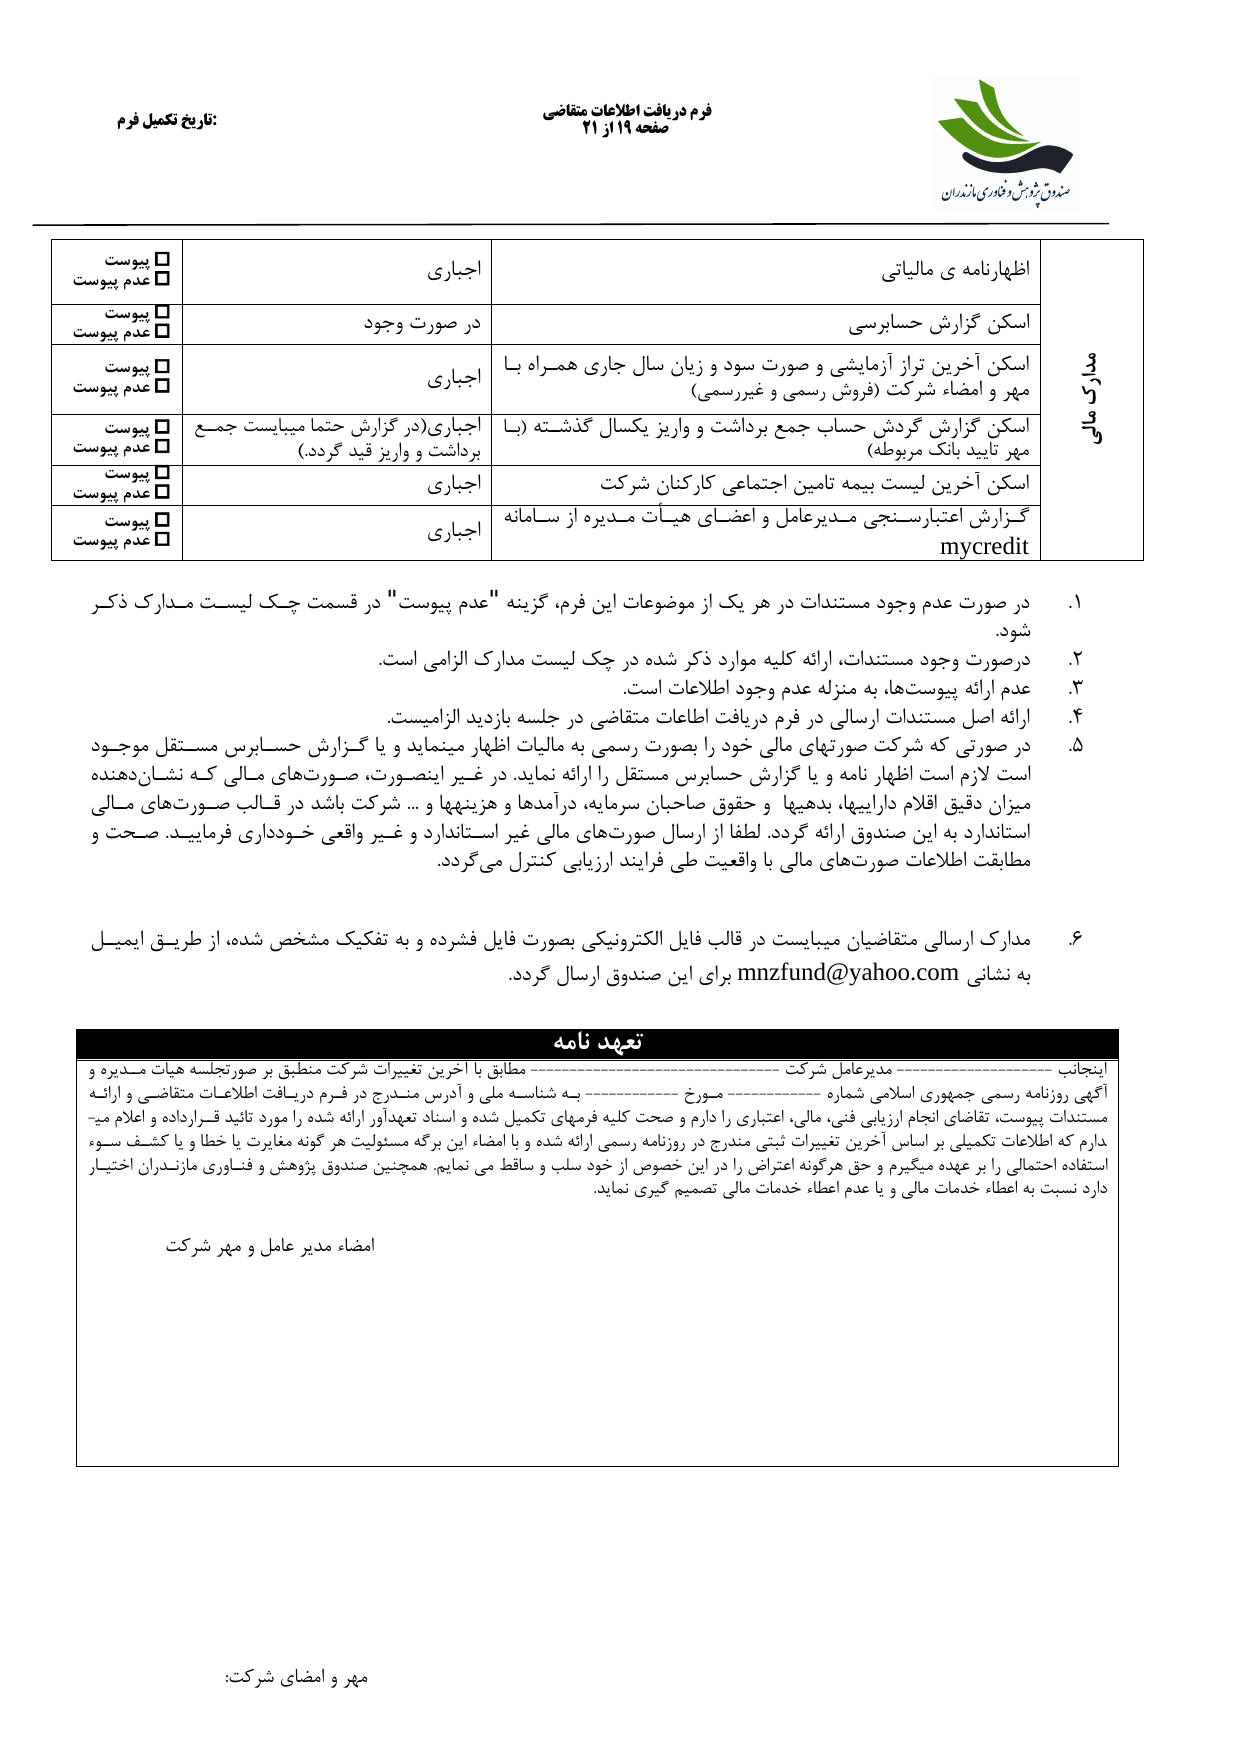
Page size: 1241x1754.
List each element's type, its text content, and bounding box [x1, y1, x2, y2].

table_cell اسکن آخرین لیست بیمه تامین اجتماعی کارکنان شرکت [492, 466, 1040, 505]
table_cell اسکن آخرین تراز آزمایشی و صورت سود و زیان سال جاری همراه با مهر و امضاء شرکت (فروش رسمی و غیررسمی) [492, 345, 1040, 414]
list درصورت وجود مستندات، ارائه کلیه موارد ذکر شده در چک لیست مدارک الزامی است. [90, 649, 1068, 674]
table_cell در صورت وجود [183, 305, 491, 344]
table_cell پیوست عدم پیوست [52, 415, 182, 465]
table_cell گزارش اعتبارسنجی مدیرعامل و اعضای هیأت مدیره از سامانه mycredit [492, 506, 1040, 559]
table_cell اجباری [183, 345, 491, 414]
table_cell اجباری [183, 506, 491, 559]
table_cell اسکن گزارش گردش حساب جمع برداشت و واریز یکسال گذشته (با مهر تایید بانک مربوطه) [492, 415, 1040, 465]
table_cell اسکن گزارش حسابرسی [492, 305, 1040, 344]
picture [932, 75, 1082, 211]
table_cell اجباری(در گزارش حتما میبایست جمع برداشت و واریز قید گردد.) [183, 415, 491, 465]
table_cell اظهارنامه ی مالیاتی [492, 240, 1040, 304]
table_cell اینجانب -------------------- مدیرعامل شرکت -------------------------------- مطابق با آخرین تغییرات شرکت منطبق بر صورتجلسه هیات مدیره و آگهی روزنامه رسمی جمهوری اسلامی شماره ------------ مورخ ------------ به شناسه ملی و آدرس مندرج در فرم دریافت اطلاعات متقاضی و ارائه مستندات پیوست، تقاضای انجام ارزیابی فنی، مالی، اعتباری را دارم و صحت کلیه فرمهای تکمیل شده و اسناد تعهدآور ارائه شده را مورد تائید قرارداده و اعلام میدارم که اطلاعات تکمیلی بر اساس آخرین تغییرات ثبتی مندرج در روزنامه رسمی ارائه شده و با امضاء این برگه مسئولیت هر گونه مغایرت یا خطا و یا کشف سوء استفاده احتمالی را بر عهده میگیرم و حق هرگونه اعتراض را در این خصوص از خود سلب و ساقط می نمایم. همچنین صندوق پژوهش و فناوری مازندران اختیار دارد نسبت به اعطاء خدمات مالی و یا عدم اعطاء خدمات مالی تصمیم گیری نماید. امضاء مدیر عامل و مهر شرکت [77, 1061, 1118, 1466]
table_header تعهد نامه [77, 1030, 1118, 1059]
table_cell پیوست عدم پیوست [52, 506, 182, 559]
table_cell اجباری [183, 466, 491, 505]
list مدارک ارسالی متقاضیان میبایست در قالب فایل الکترونیکی بصورت فایل فشرده و به تفکیک مشخص شده، از طریق ایمیل به نشانی mnzfund@yahoo.com برای این صندوق ارسال گردد. [90, 929, 1068, 989]
list عدم ارائه پیوست‌ها، به منزله عدم وجود اطلاعات است. [90, 678, 1068, 703]
table_cell مدارک مالی [1041, 240, 1143, 559]
list در صورت عدم وجود مستندات در هر یک از موضوعات این فرم، گزینه "عدم پیوست" در قسمت چک لیست مدارک ذکر شود. [90, 592, 1068, 645]
table_cell پیوست عدم پیوست [52, 305, 182, 344]
table_cell پیوست عدم پیوست [52, 466, 182, 505]
table_cell پیوست عدم پیوست [52, 345, 182, 414]
list ارائه اصل مستندات ارسالی در فرم دریافت اطاعات متقاضی در جلسه بازدید الزامیست. [90, 707, 1068, 732]
table_cell پیوست عدم پیوست [52, 240, 182, 304]
list در صورتی که شرکت صورتهای مالی خود را بصورت رسمی به مالیات اظهار مینماید و یا گزارش حسابرس مستقل موجود است لازم است اظهار نامه و یا گزارش حسابرس مستقل را ارائه نماید. در غیر اینصورت، صورت‌هاي مالي که نشان‌دهنده‌ میزان دقیق اقلام داراییها، بدهیها و حقوق صاحبان سرمایه، درآمدها و هزینهها و ... شرکت باشد در قالب صورت‌های مالی استاندارد به این صندوق ارائه گردد. لطفا از ارسال صورت‌های مالی غیر استاندارد و غیر واقعی خودداری فرمایید. صحت و مطابقت اطلاعات صورت‌هاي مالي با واقعيت طي فرايند ارزيابي كنترل می‌گردد. [90, 735, 1068, 875]
table_cell اجباری [183, 240, 491, 304]
